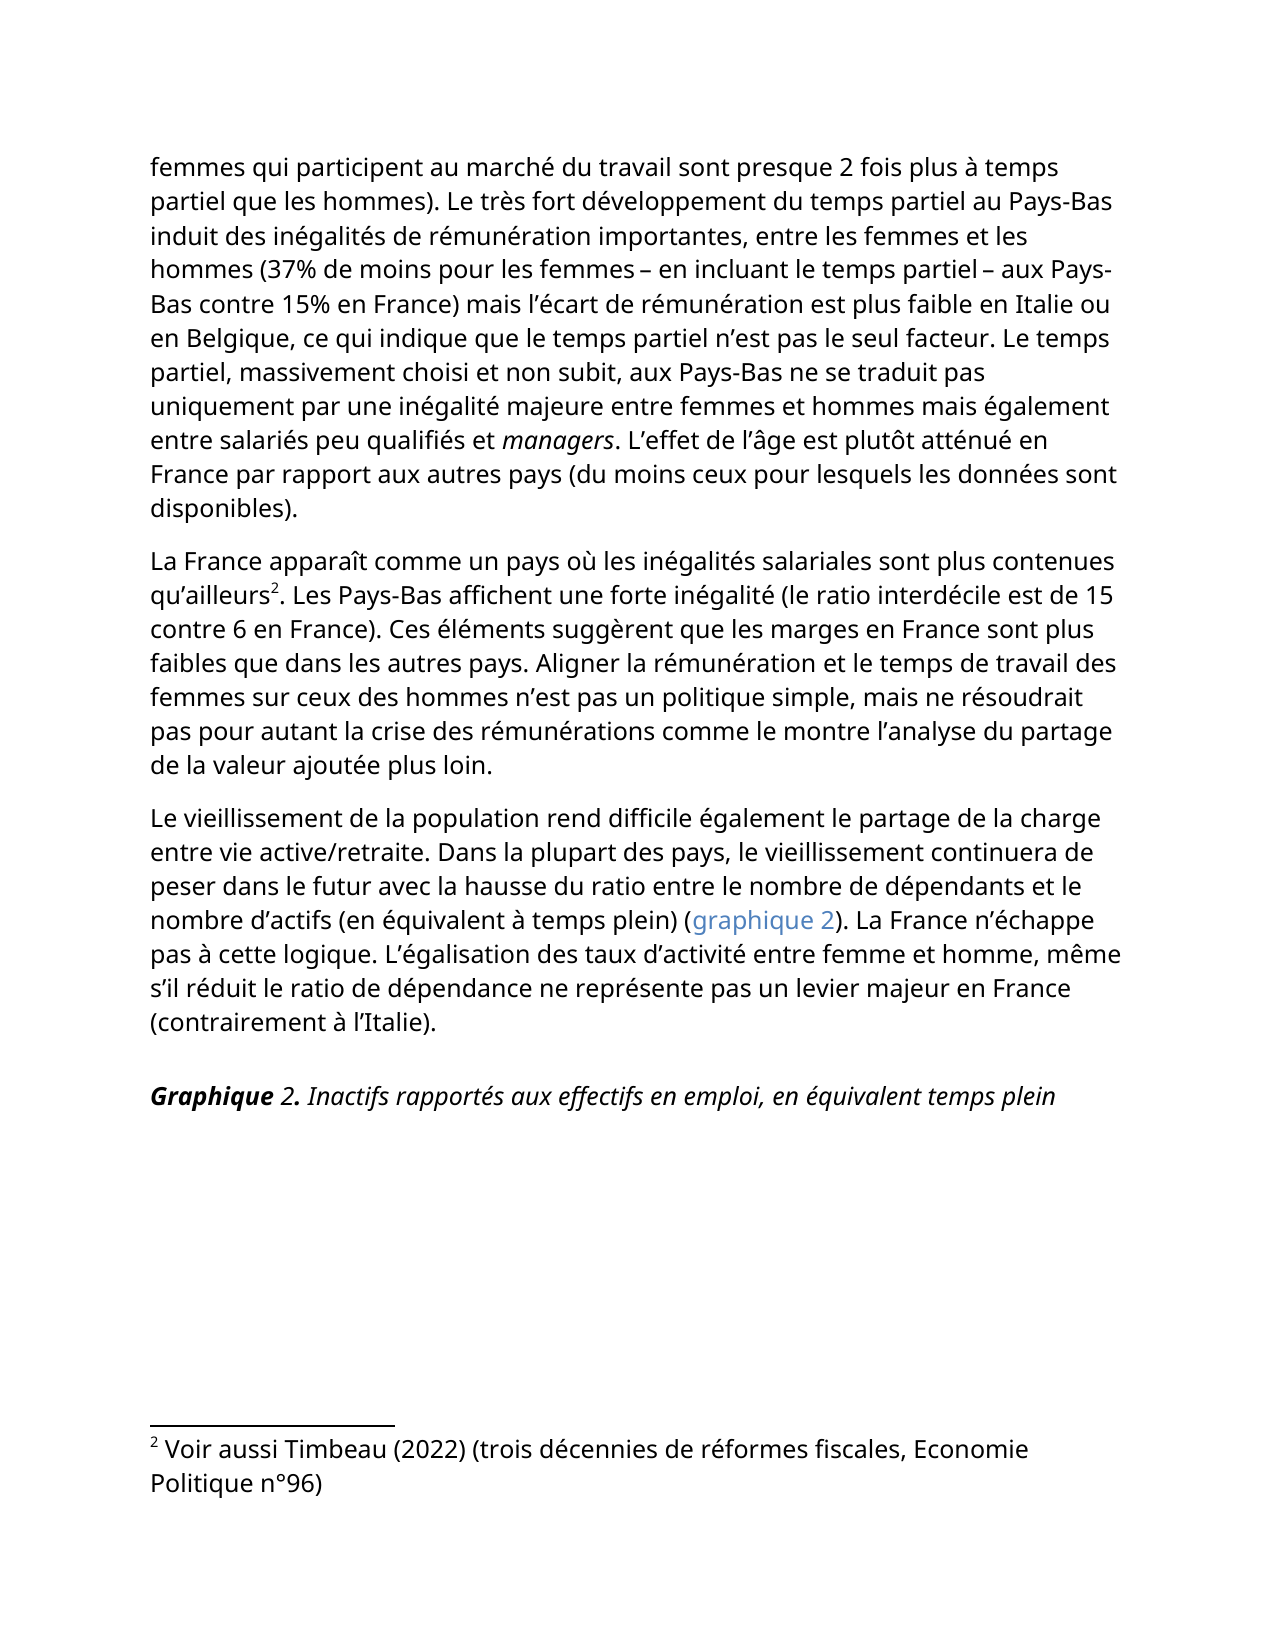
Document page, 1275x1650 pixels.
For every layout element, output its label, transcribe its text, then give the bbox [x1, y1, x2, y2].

table_header Graphique 2. Inactifs rapportés aux effectifs en emploi, en équivalent temps plein [139, 1058, 1114, 1125]
text La France apparaît comme un pays où les inégalités salariales sont plus contenues qu’ailleurs. Les Pays-Bas affichent une forte inégalité (le ratio interdécile est de 15 contre 6 en France). Ces éléments suggèrent que les marges en France sont plus faibles que dans les autres pays. Aligner la rémunération et le temps de travail des femmes sur ceux des hommes n’est pas un politique simple, mais ne résoudrait pas pour autant la crise des rémunérations comme le montre l’analyse du partage de la valeur ajoutée plus loin. [150, 543, 1125, 782]
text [150, 150, 1125, 525]
text Le vieillissement de la population rend difficile également le partage de la charge entre vie active/retraite. Dans la plupart des pays, le vieillissement continuera de peser dans le futur avec la hausse du ratio entre le nombre de dépendants et le nombre d’actifs (en équivalent à temps plein) (graphique 2). La France n’échappe pas à cette logique. L’égalisation des taux d’activité entre femme et homme, même s’il réduit le ratio de dépendance ne représente pas un levier majeur en France (contrairement à l’Italie). [150, 801, 1125, 1039]
